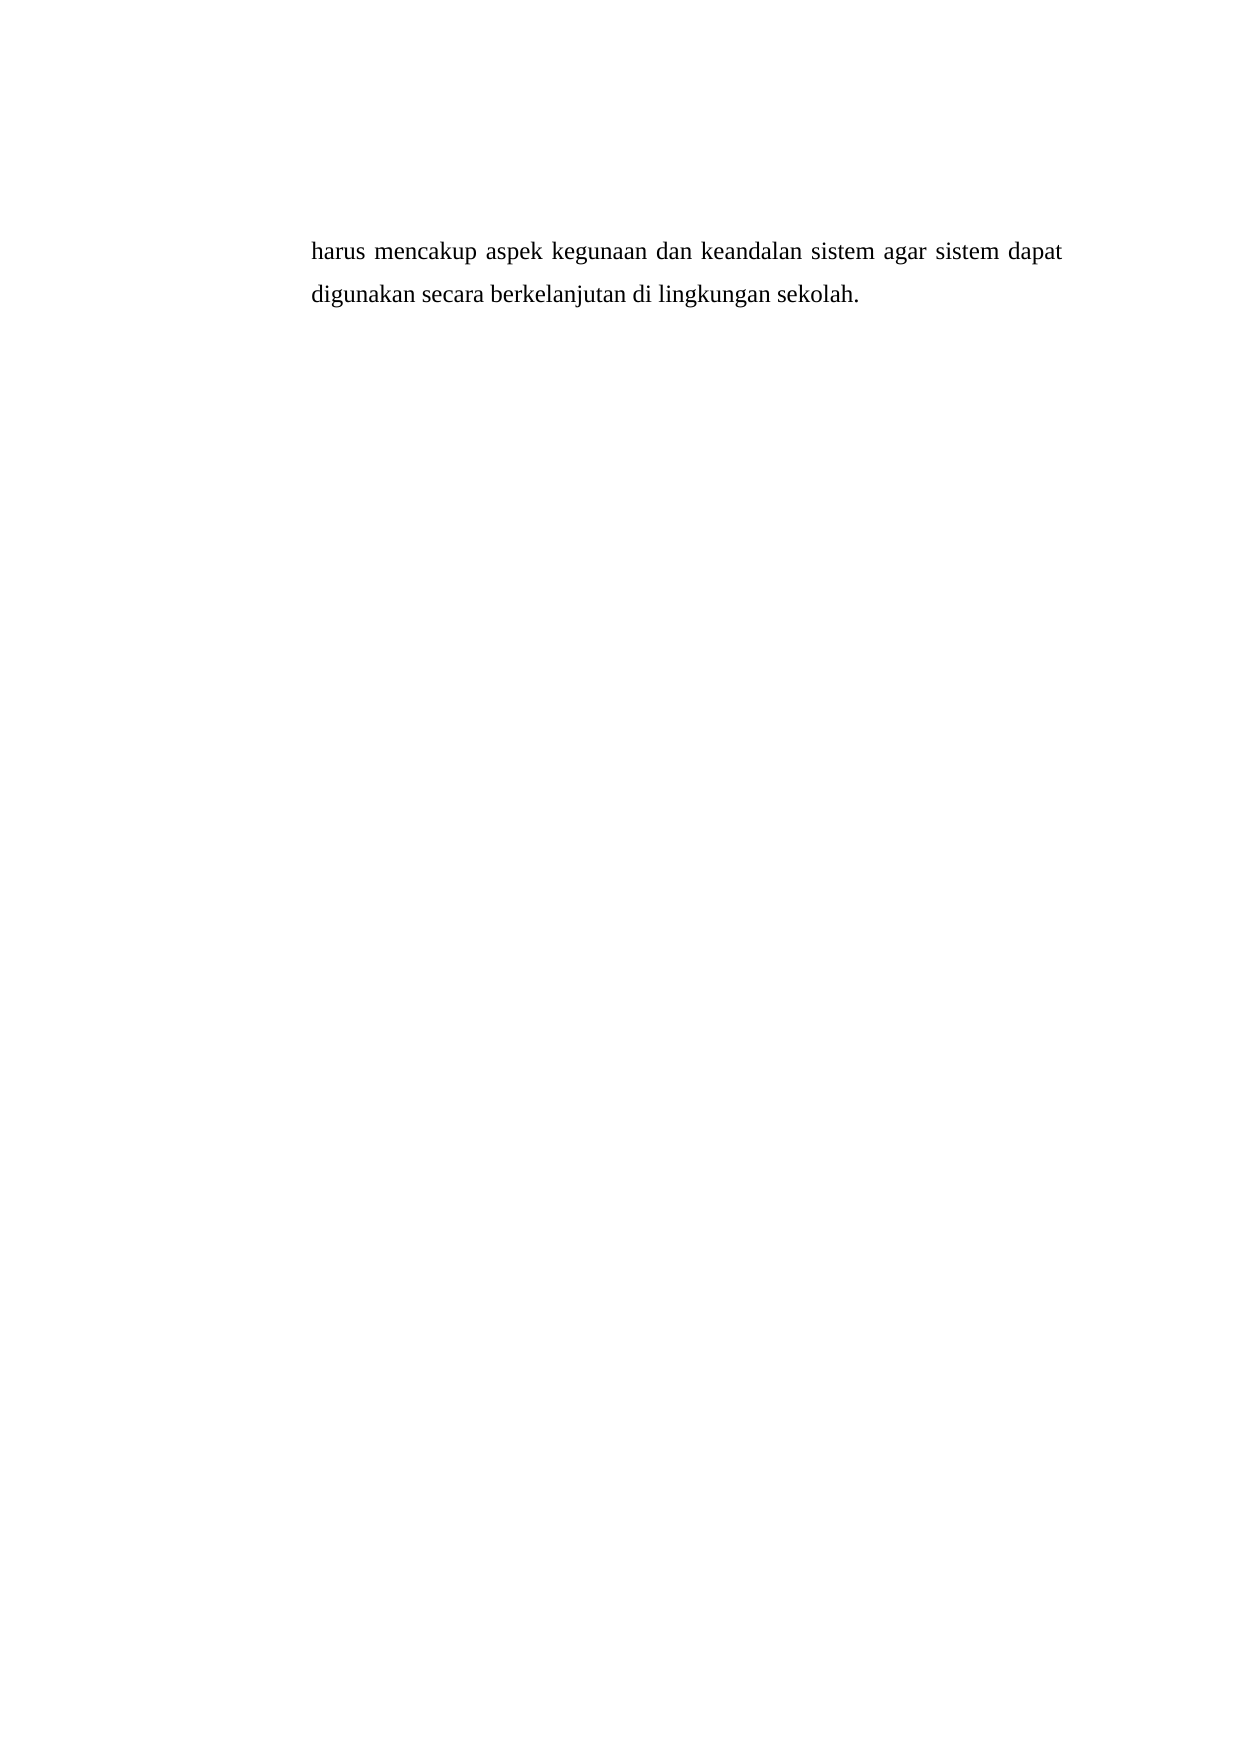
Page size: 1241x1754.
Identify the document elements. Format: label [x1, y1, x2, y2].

text [311, 236, 1063, 308]
